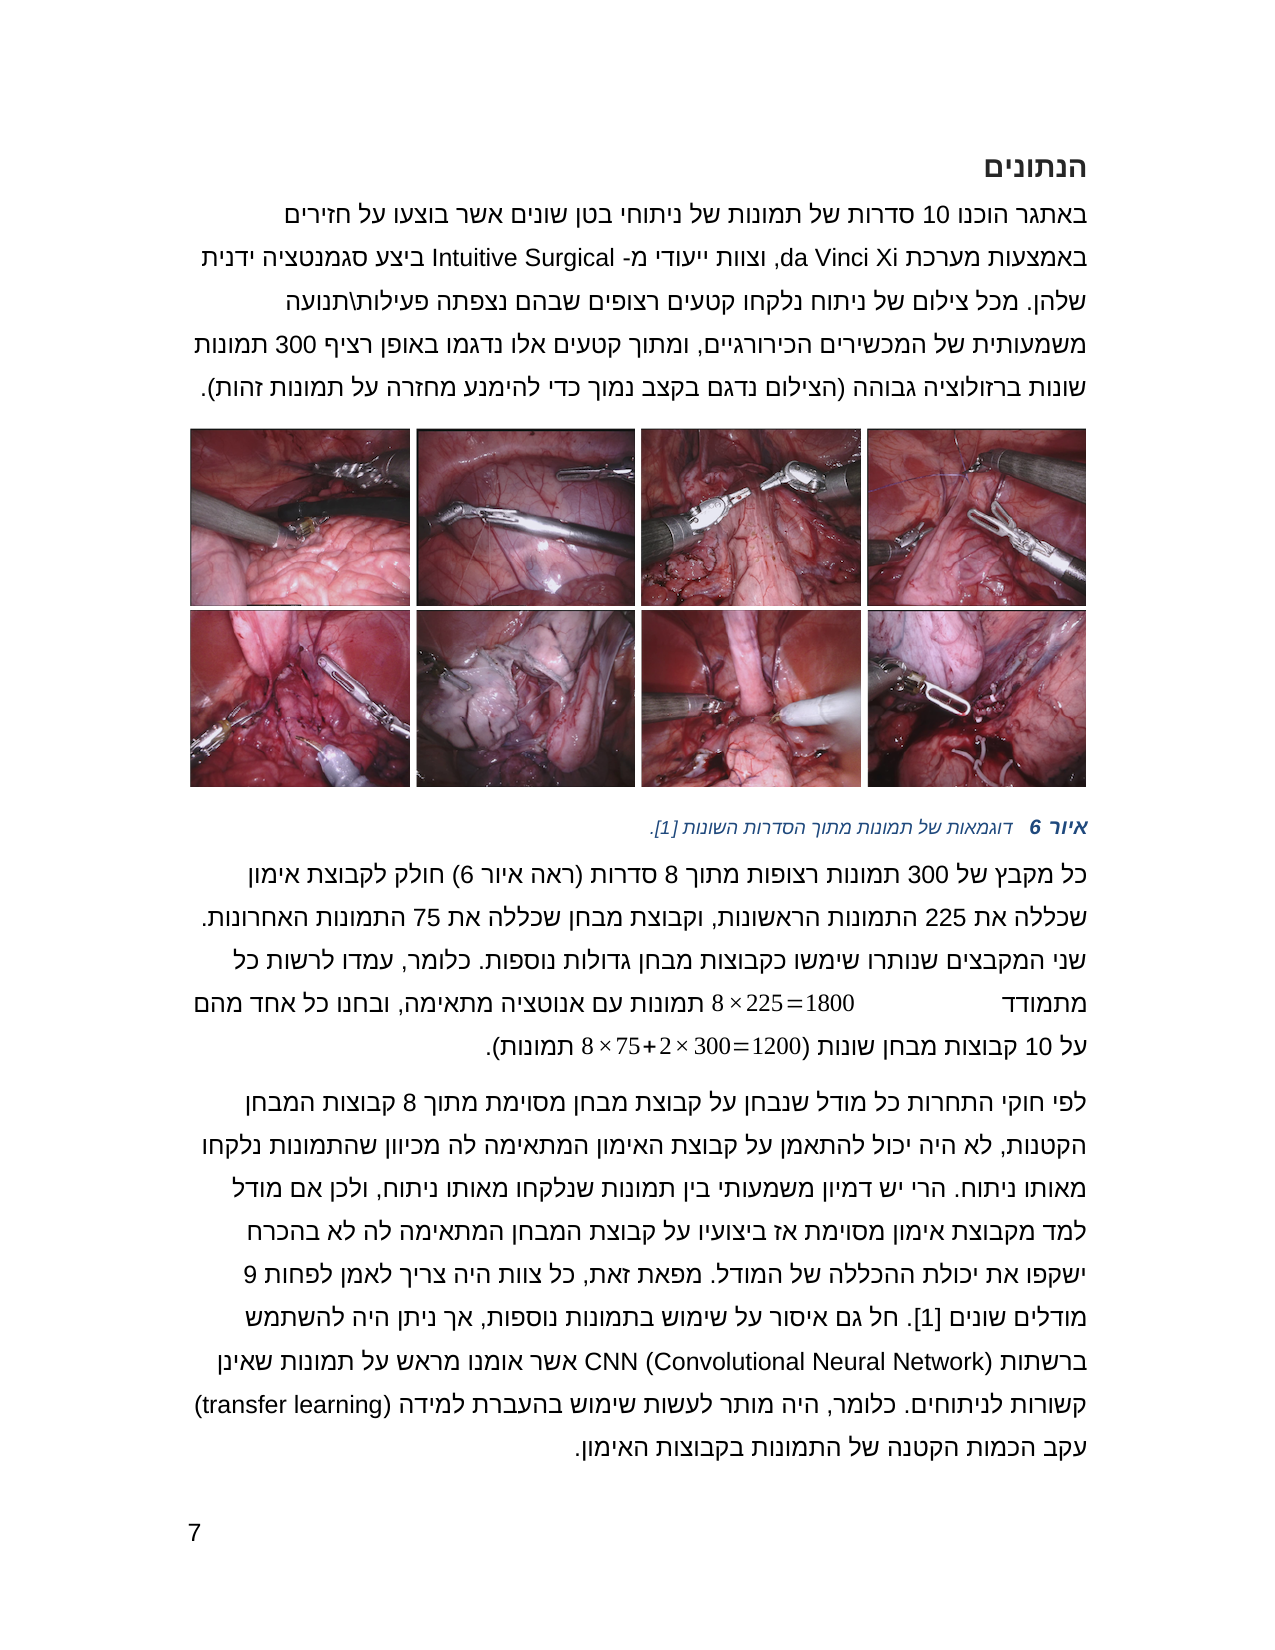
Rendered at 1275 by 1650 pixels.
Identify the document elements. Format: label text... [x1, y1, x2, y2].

picture [641, 428, 861, 606]
text איור 6 דוגמאות של תמונות מתוך הסדרות השונות [1]. [187, 815, 1087, 839]
text לפי חוקי התחרות כל מודל שנבחן על קבוצת מבחן מסוימת מתוך 8 קבוצות המבחן הקטנות, לא היה יכול להתאמן על קבוצת האימון המתאימה לה מכיוון שהתמונות נלקחו מאותו ניתוח. הרי יש דמיון משמעותי בין תמונות שנלקחו מאותו ניתוח, ולכן אם מודל למד מקבוצת אימון מסוימת אז ביצועיו על קבוצת המבחן המתאימה לה לא בהכרח ישקפו את יכולת ההכללה של המודל. מפאת זאת, כל צוות היה צריך לאמן לפחות 9 מודלים שונים [1]. חל גם איסור על שימוש בתמונות נוספות, אך ניתן היה להשתמש ברשתות CNN (Convolutional Neural Network) אשר אומנו מראש על תמונות שאינן קשורות לניתוחים. כלומר, היה מותר לעשות שימוש בהעברת למידה (transfer learning) עקב הכמות הקטנה של התמונות בקבוצות האימון. [187, 1088, 1087, 1461]
text כל מקבץ של 300 תמונות רצופות מתוך 8 סדרות (ראה איור 6) חולק לקבוצת אימון שכללה את 225 התמונות הראשונות, וקבוצת מבחן שכללה את 75 התמונות האחרונות. שני המקבצים שנותרו שימשו כקבוצות מבחן גדולות נוספות. כלומר, עמדו לרשות כל מתמודד תמונות עם אנוטציה מתאימה, ובחנו כל אחד מהם על 10 קבוצות מבחן שונות ( תמונות). [187, 859, 1087, 1061]
text באתגר הוכנו 10 סדרות של תמונות של ניתוחי בטן שונים אשר בוצעו על חזירים באמצעות מערכת da Vinci Xi, וצוות ייעודי מ- Intuitive Surgical ביצע סגמנטציה ידנית שלהן. מכל צילום של ניתוח נלקחו קטעים רצופים שבהם נצפתה פעילות\תנועה משמעותית של המכשירים הכירורגיים, ומתוך קטעים אלו נדגמו באופן רציף 300 תמונות שונות ברזולוציה גבוהה (הצילום נדגם בקצב נמוך כדי להימנע מחזרה על תמונות זהות). [187, 200, 1087, 402]
picture [867, 428, 1086, 606]
picture [416, 428, 635, 606]
picture [190, 610, 410, 787]
picture [641, 610, 861, 787]
picture [867, 610, 1086, 787]
subtitle הנתונים [187, 150, 1087, 183]
picture [190, 428, 410, 606]
picture [416, 610, 635, 787]
